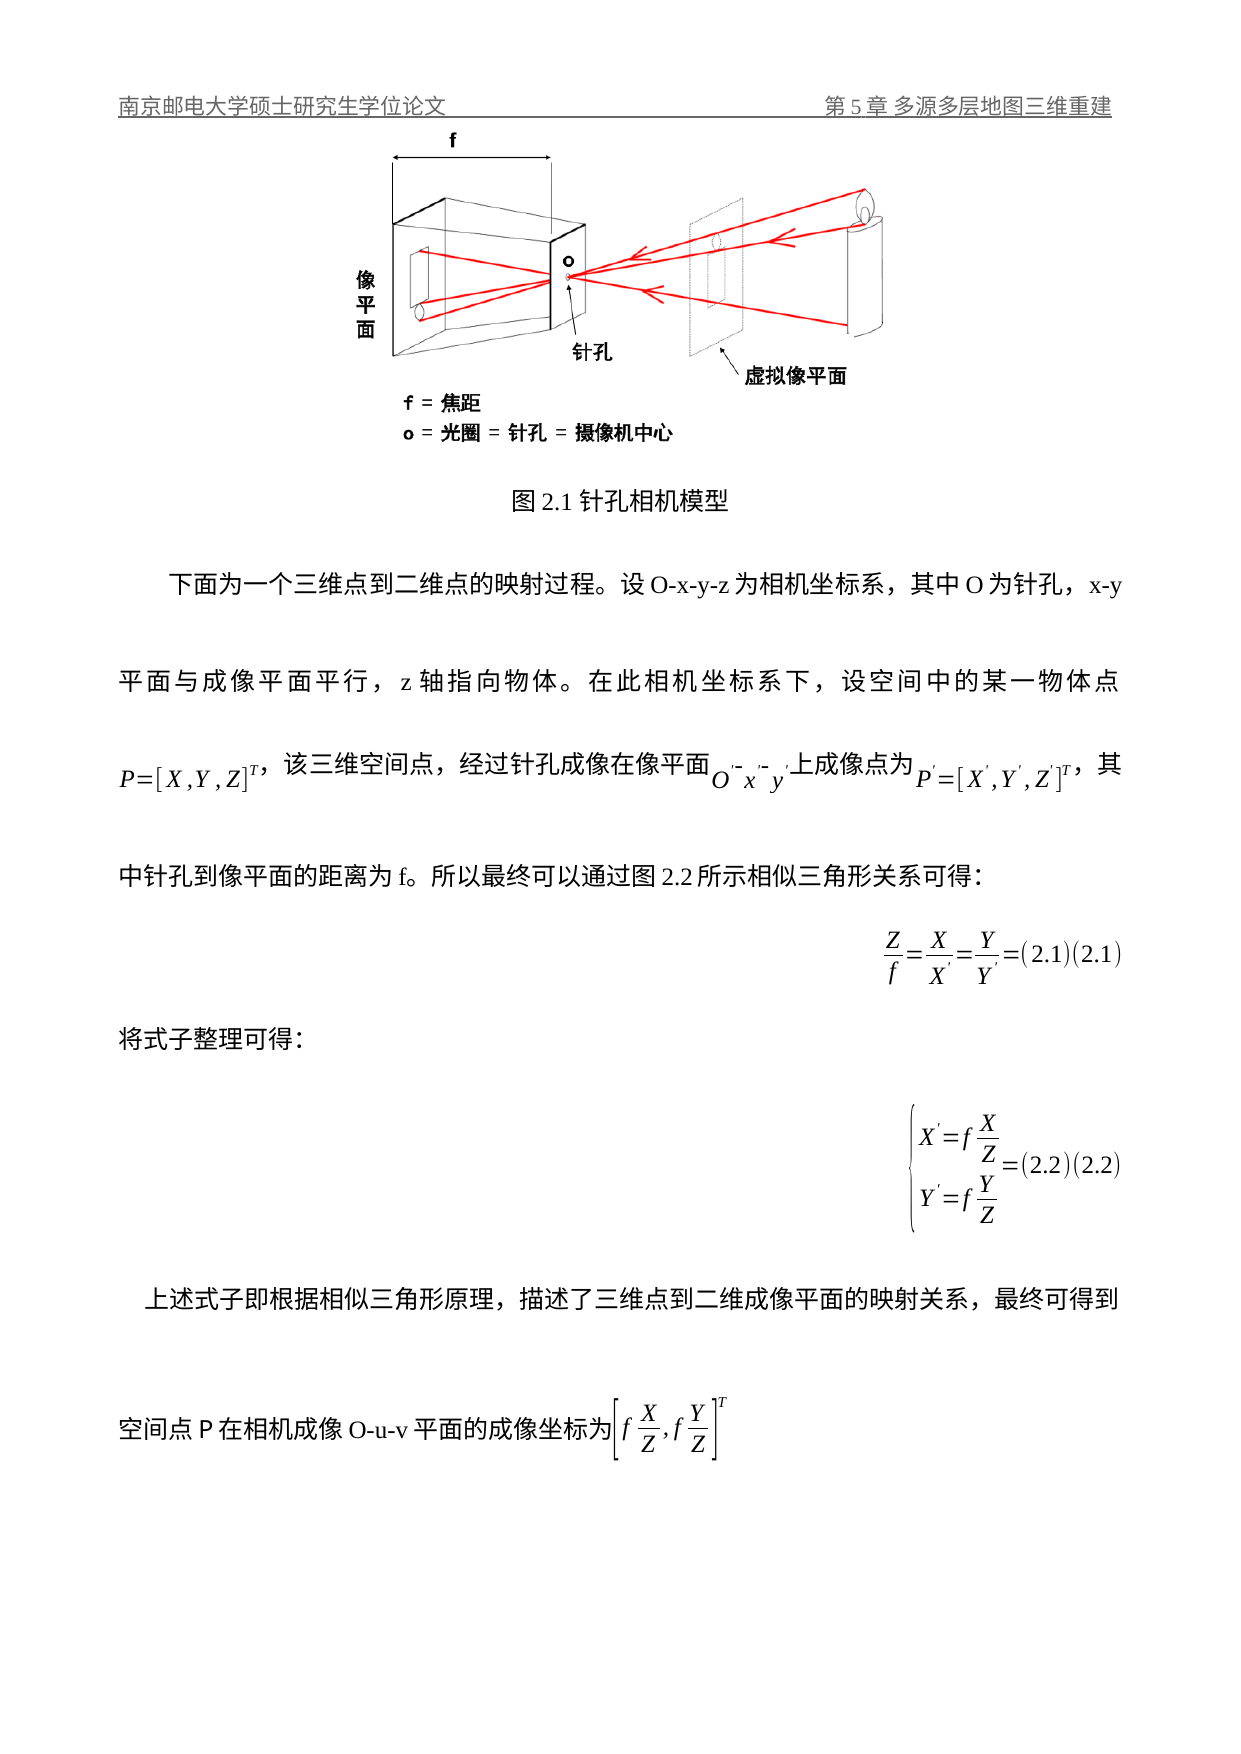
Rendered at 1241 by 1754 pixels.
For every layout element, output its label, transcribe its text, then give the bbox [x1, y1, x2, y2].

text 上述式子即根据相似三角形原理，描述了三维点到二维成像平面的映射关系，最终可得到空间点P在相机成像O-u-v平面的成像坐标为 [118, 1265, 1122, 1476]
picture [348, 127, 892, 450]
text 下面为一个三维点到二维点的映射过程。设O-x-y-z为相机坐标系，其中O为针孔，x-y平面与成像平面平行，z轴指向物体。在此相机坐标系下，设空间中的某一物体点，该三维空间点，经过针孔成像在像平面--上成像点为，其中针孔到像平面的距离为f。所以最终可以通过图2.2所示相似三角形关系可得： [118, 550, 1122, 907]
text 图2.1 针孔相机模型 [118, 467, 1122, 532]
text 将式子整理可得： [118, 1005, 1122, 1070]
